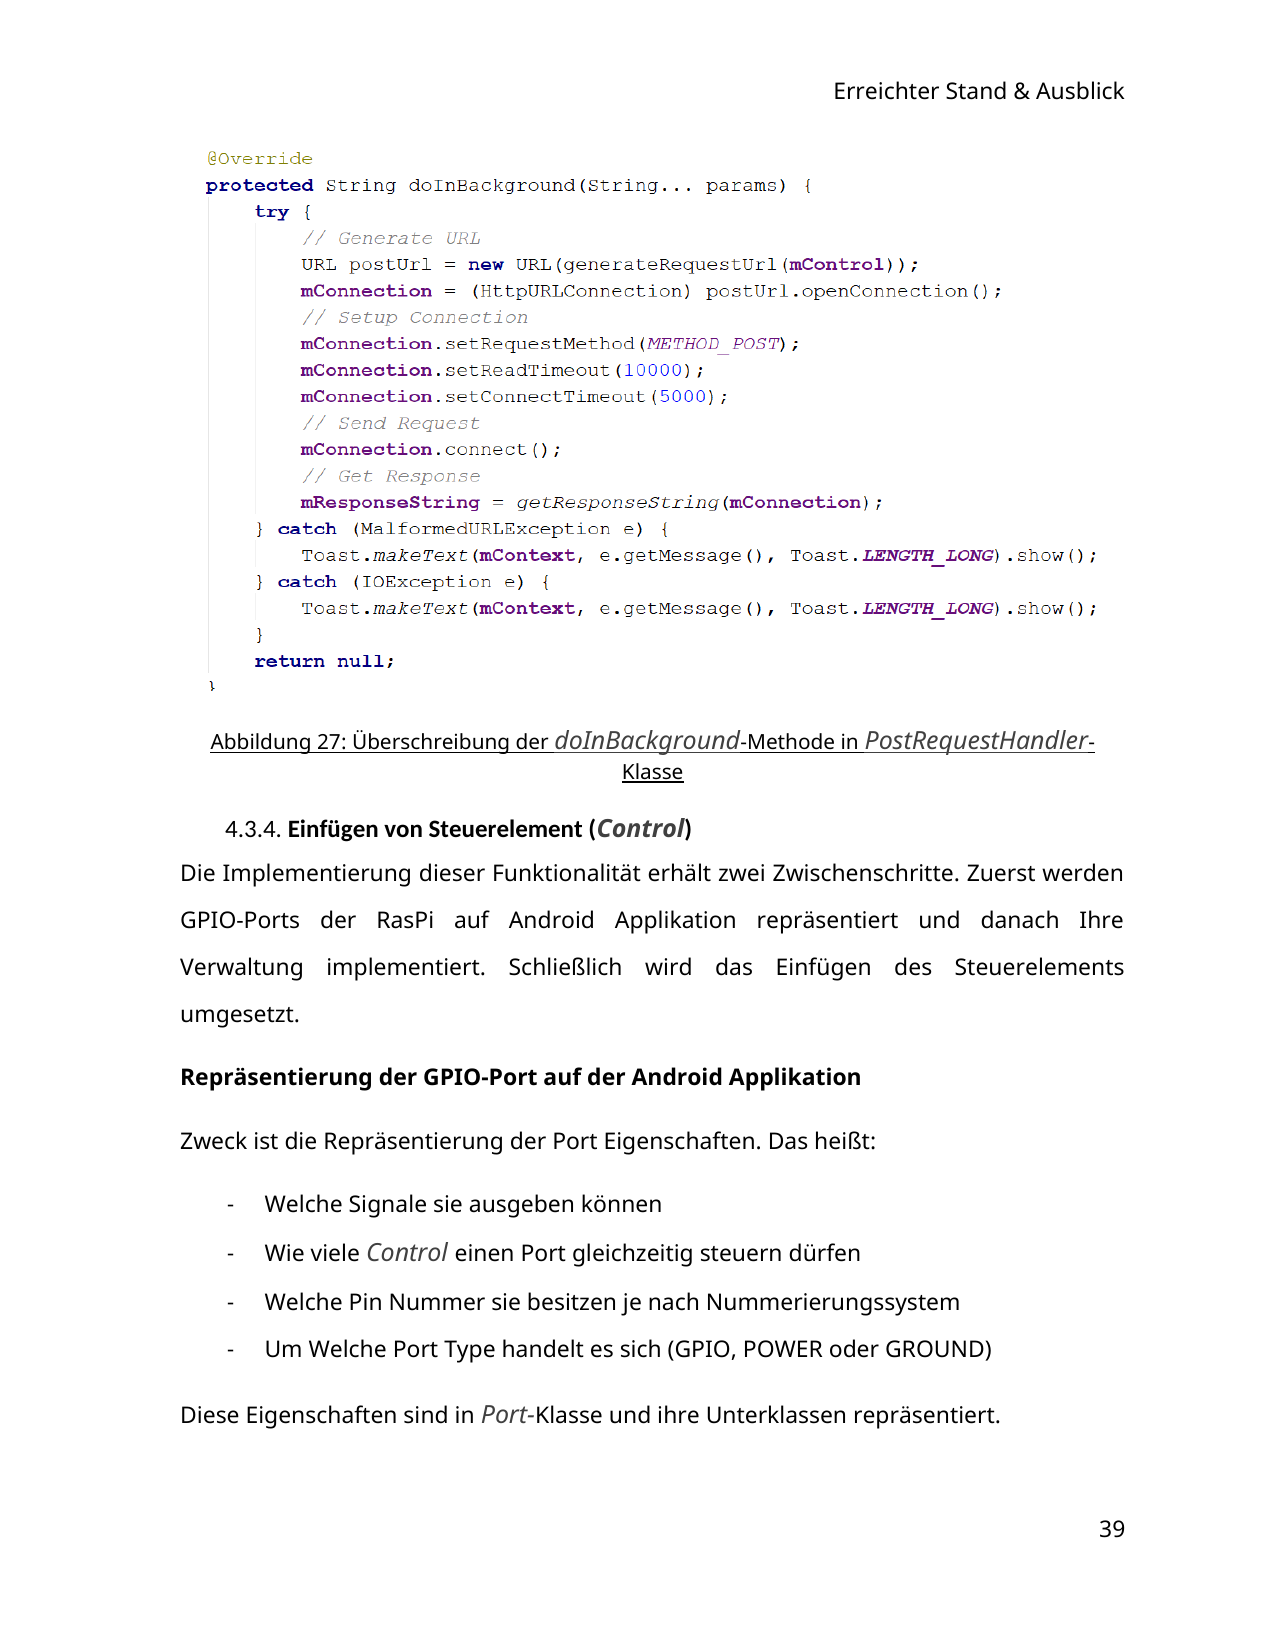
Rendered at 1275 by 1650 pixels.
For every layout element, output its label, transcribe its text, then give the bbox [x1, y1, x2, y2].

list Um Welche Port Type handelt es sich (GPIO, POWER oder GROUND) [227, 1333, 1125, 1364]
text Die Implementierung dieser Funktionalität erhält zwei Zwischenschritte. Zuerst werden GPIO-Ports der RasPi auf Android Applikation repräsentiert und danach Ihre Verwaltung implementiert. Schließlich wird das Einfügen des Steuerelements umgesetzt. [180, 857, 1125, 1029]
picture [206, 150, 1100, 691]
text Zweck ist die Repräsentierung der Port Eigenschaften. Das heißt: [180, 1125, 1125, 1156]
list Welche Pin Nummer sie besitzen je nach Nummerierungssystem [227, 1286, 1125, 1317]
text Diese Eigenschaften sind in Port-Klasse und ihre Unterklassen repräsentiert. [180, 1397, 1125, 1431]
list Wie viele Control einen Port gleichzeitig steuern dürfen [227, 1235, 1125, 1269]
subtitle Einfügen von Steuerelement (Control) [225, 810, 1125, 844]
text Abbildung 27: Überschreibung der doInBackground-Methode in PostRequestHandler-Klasse [180, 723, 1125, 785]
text Repräsentierung der GPIO-Port auf der Android Applikation [180, 1061, 1125, 1092]
list Welche Signale sie ausgeben können [227, 1188, 1125, 1219]
